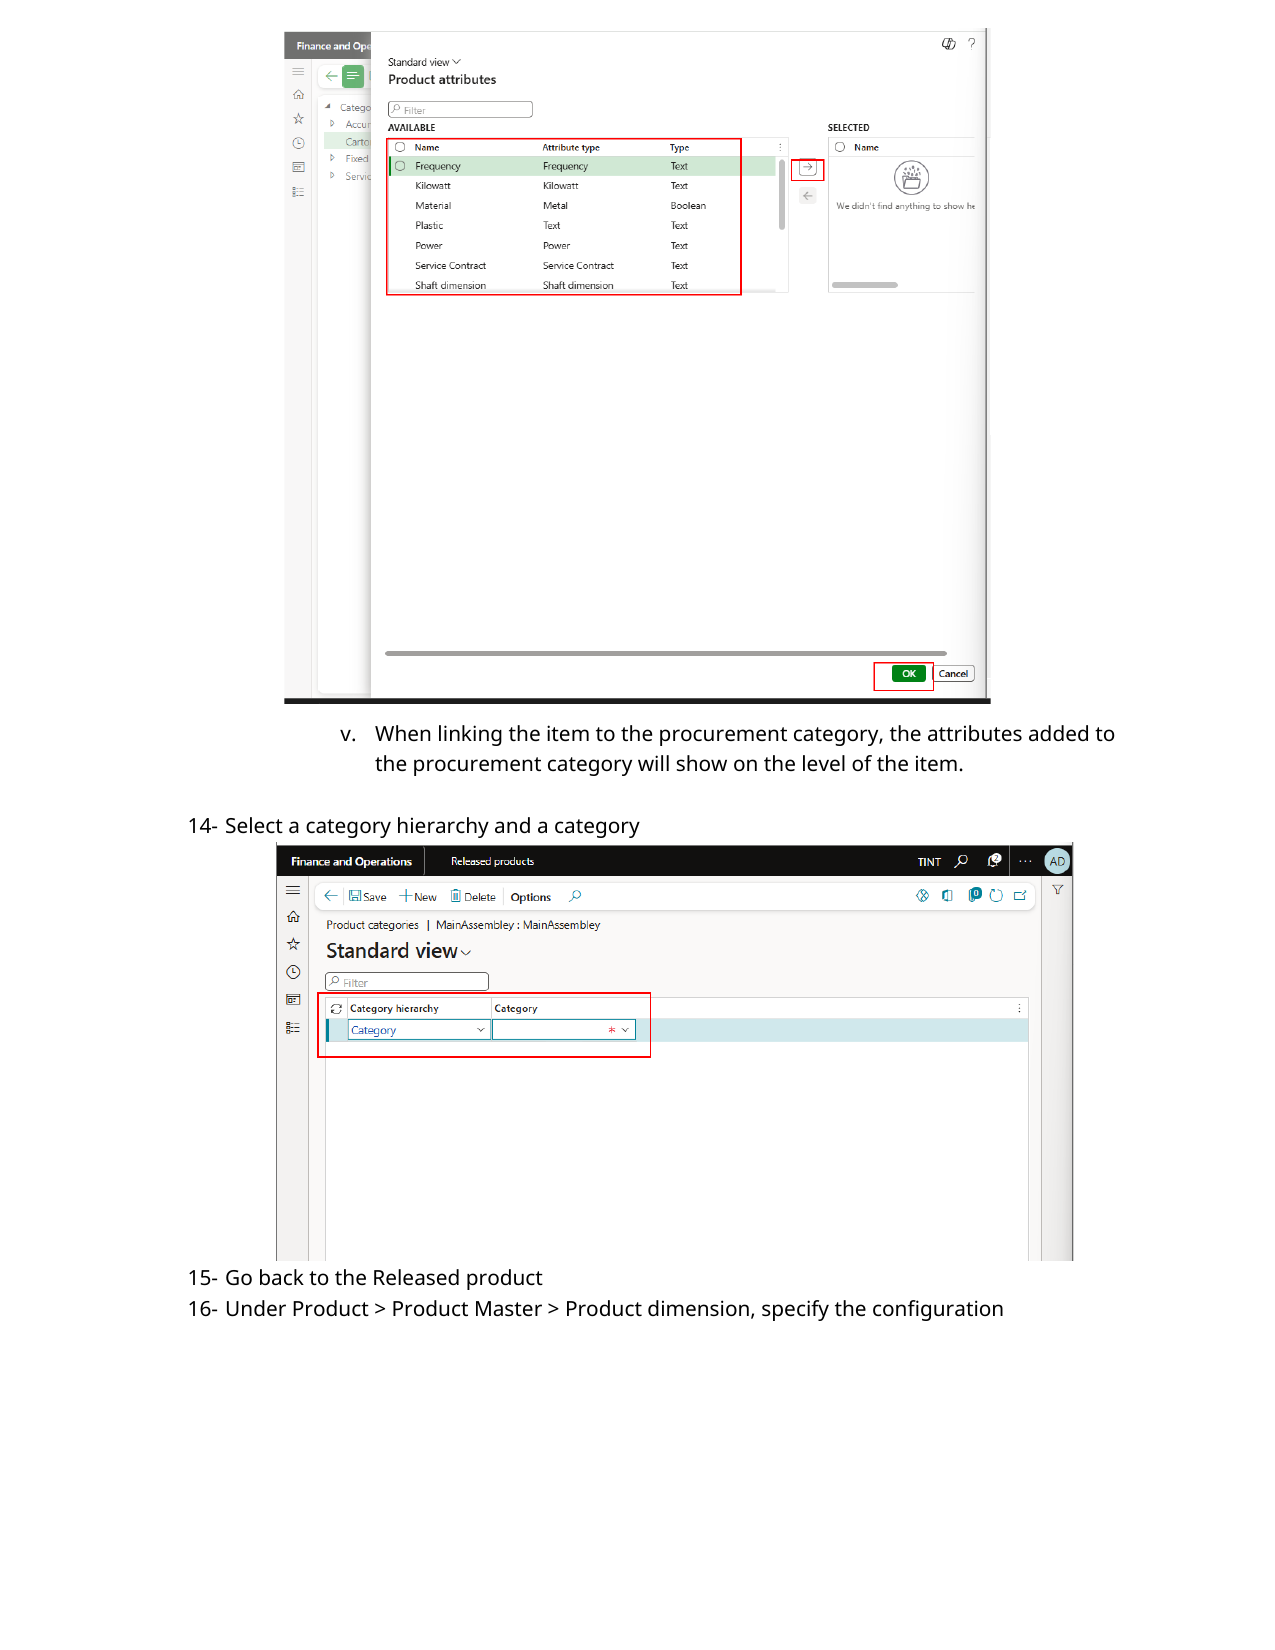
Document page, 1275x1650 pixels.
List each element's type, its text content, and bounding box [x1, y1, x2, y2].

list Select a category hierarchy and a category [187, 811, 1125, 840]
list Under Product > Product Master > Product dimension, specify the configuration [187, 1294, 1125, 1322]
picture [276, 842, 1074, 1261]
list When linking the item to the procurement category, the attributes added to the procurement category will show on the level of the item. [356, 719, 1125, 778]
picture [284, 28, 991, 704]
list Go back to the Released product [187, 1263, 1125, 1292]
